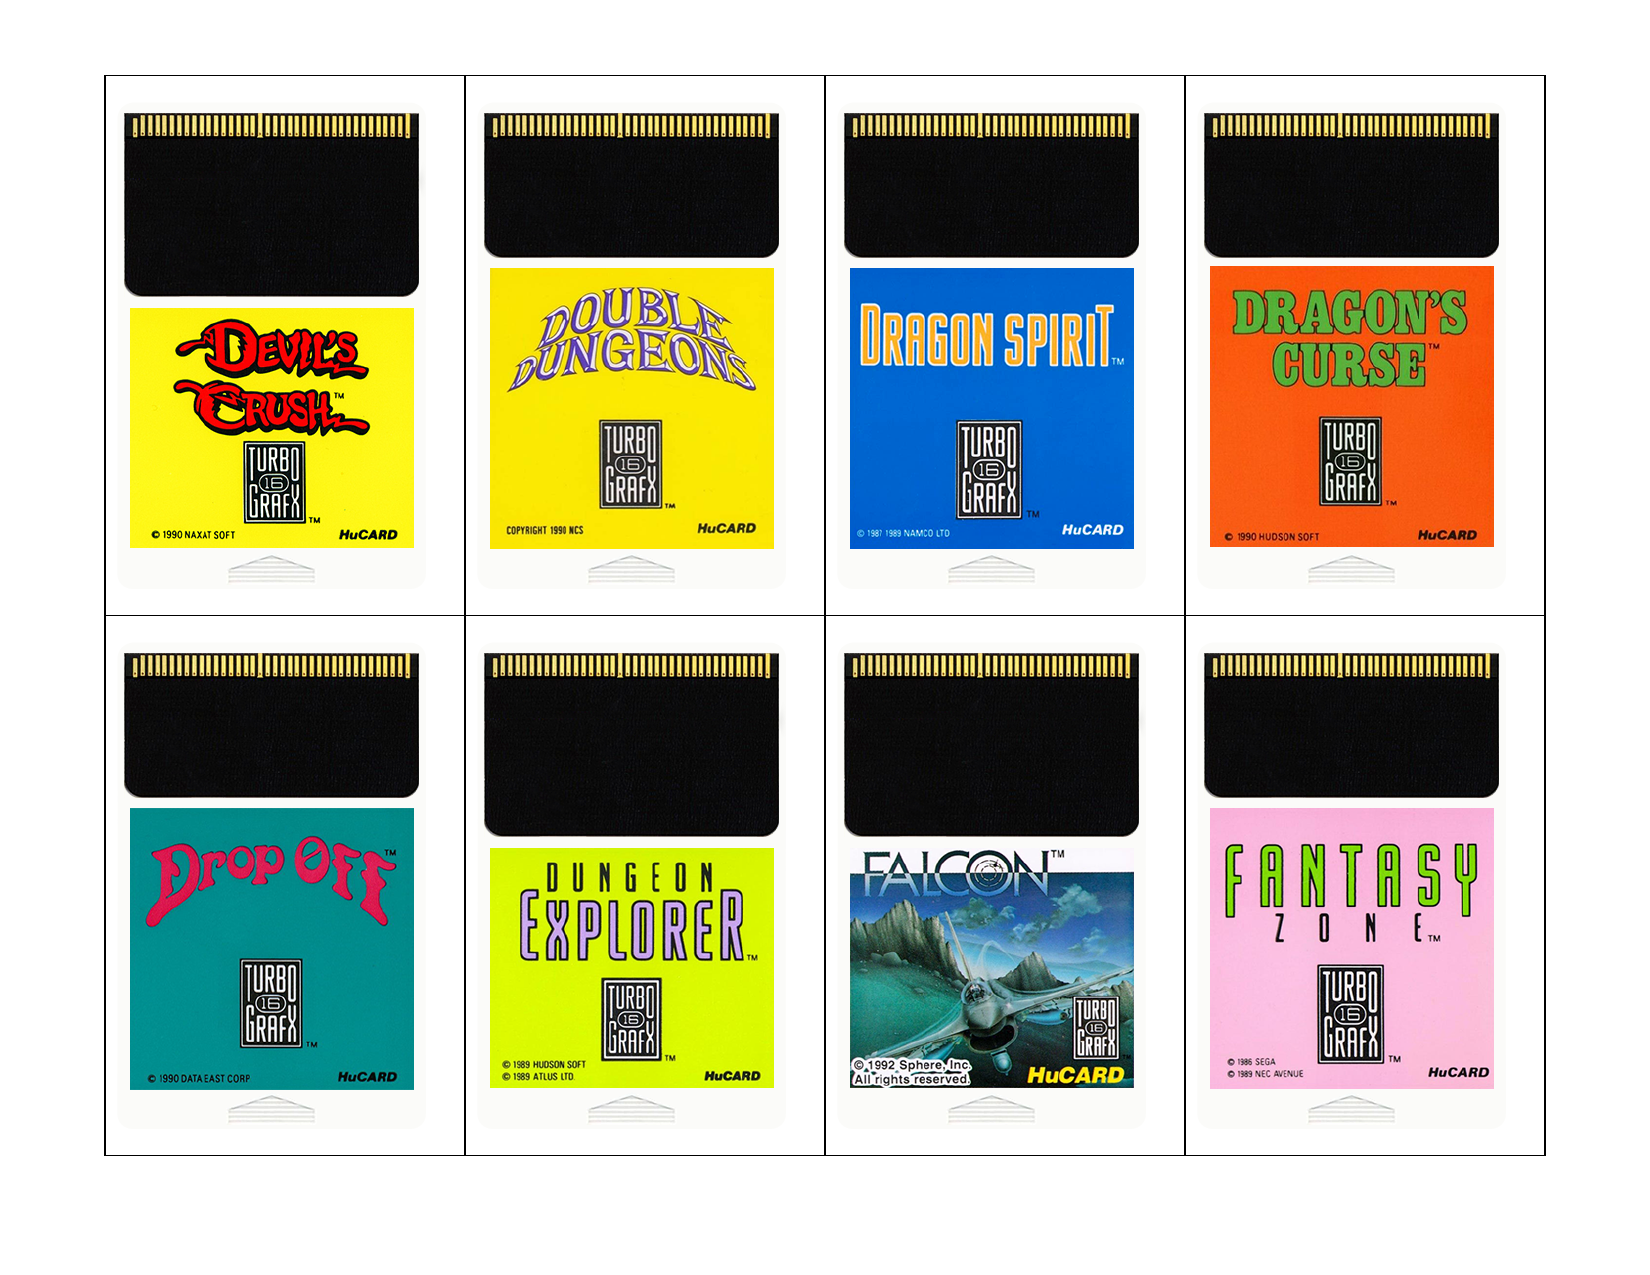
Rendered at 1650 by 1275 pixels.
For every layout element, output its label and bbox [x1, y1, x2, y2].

picture [116, 101, 427, 590]
picture [1196, 641, 1507, 1130]
picture [1196, 101, 1507, 590]
picture [476, 641, 787, 1130]
picture [116, 641, 427, 1130]
table_header [1186, 76, 1544, 615]
table_header [106, 76, 464, 615]
table_header [466, 76, 824, 615]
table_header [826, 76, 1184, 615]
table_cell [466, 616, 824, 1155]
picture [476, 101, 787, 590]
picture [836, 641, 1147, 1130]
table_cell [1186, 616, 1544, 1155]
table_cell [826, 616, 1184, 1155]
picture [836, 101, 1147, 590]
table_cell [106, 616, 464, 1155]
